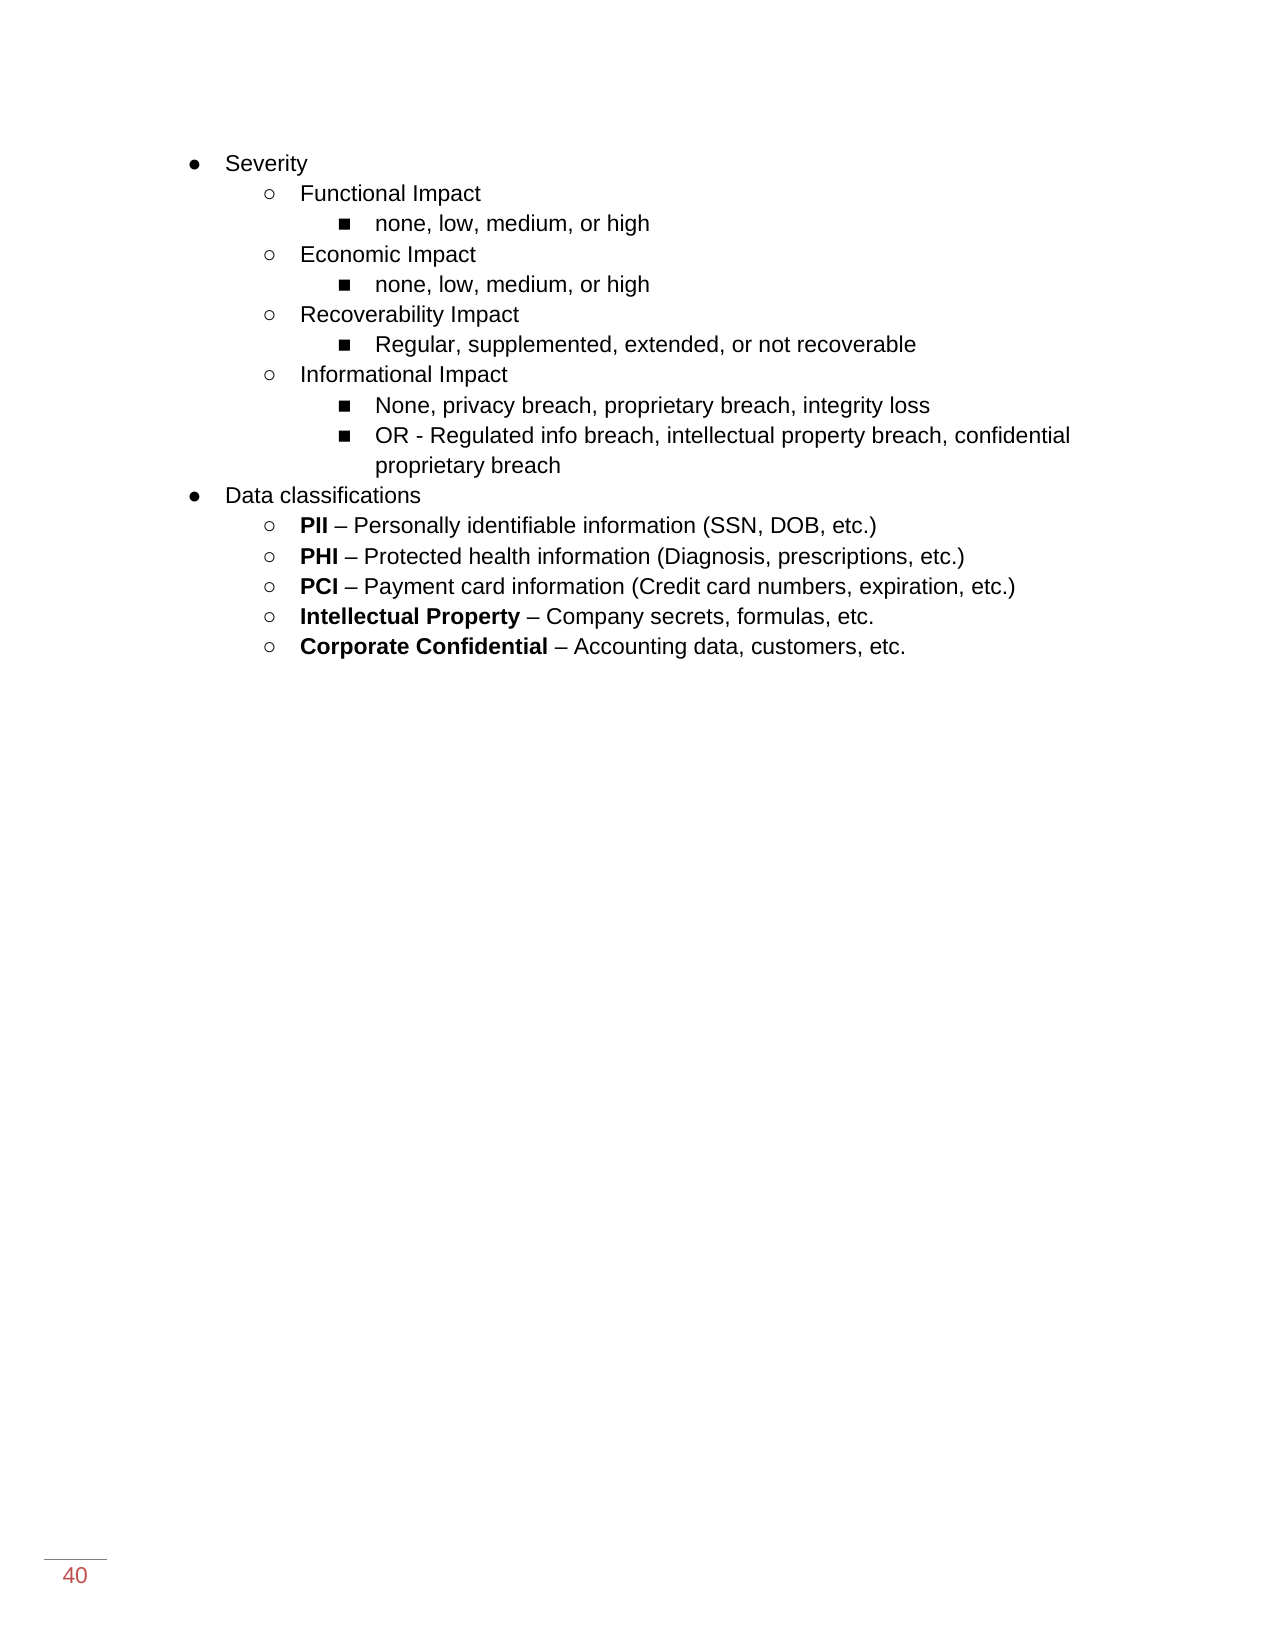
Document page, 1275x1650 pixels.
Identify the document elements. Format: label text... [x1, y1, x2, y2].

list Regular, supplemented, extended, or not recoverable [337, 331, 1125, 358]
list none, low, medium, or high [337, 210, 1125, 237]
list Recoverability Impact [262, 301, 1125, 327]
list Economic Impact [262, 241, 1125, 267]
list Severity [187, 150, 1125, 176]
list PII – Personally identifiable information (SSN, DOB, etc.) [262, 512, 1125, 539]
list Corporate Confidential – Accounting data, customers, etc. [262, 633, 1125, 660]
list None, privacy breach, proprietary breach, integrity loss [337, 392, 1125, 418]
list Informational Impact [262, 361, 1125, 388]
list none, low, medium, or high [337, 271, 1125, 297]
list PHI – Protected health information (Diagnosis, prescriptions, etc.) [262, 543, 1125, 569]
list Data classifications [187, 482, 1125, 509]
list PCI – Payment card information (Credit card numbers, expiration, etc.) [262, 573, 1125, 599]
list OR - Regulated info breach, intellectual property breach, confidential proprietary breach [337, 422, 1125, 478]
list Intellectual Property – Company secrets, formulas, etc. [262, 603, 1125, 629]
list Functional Impact [262, 180, 1125, 207]
